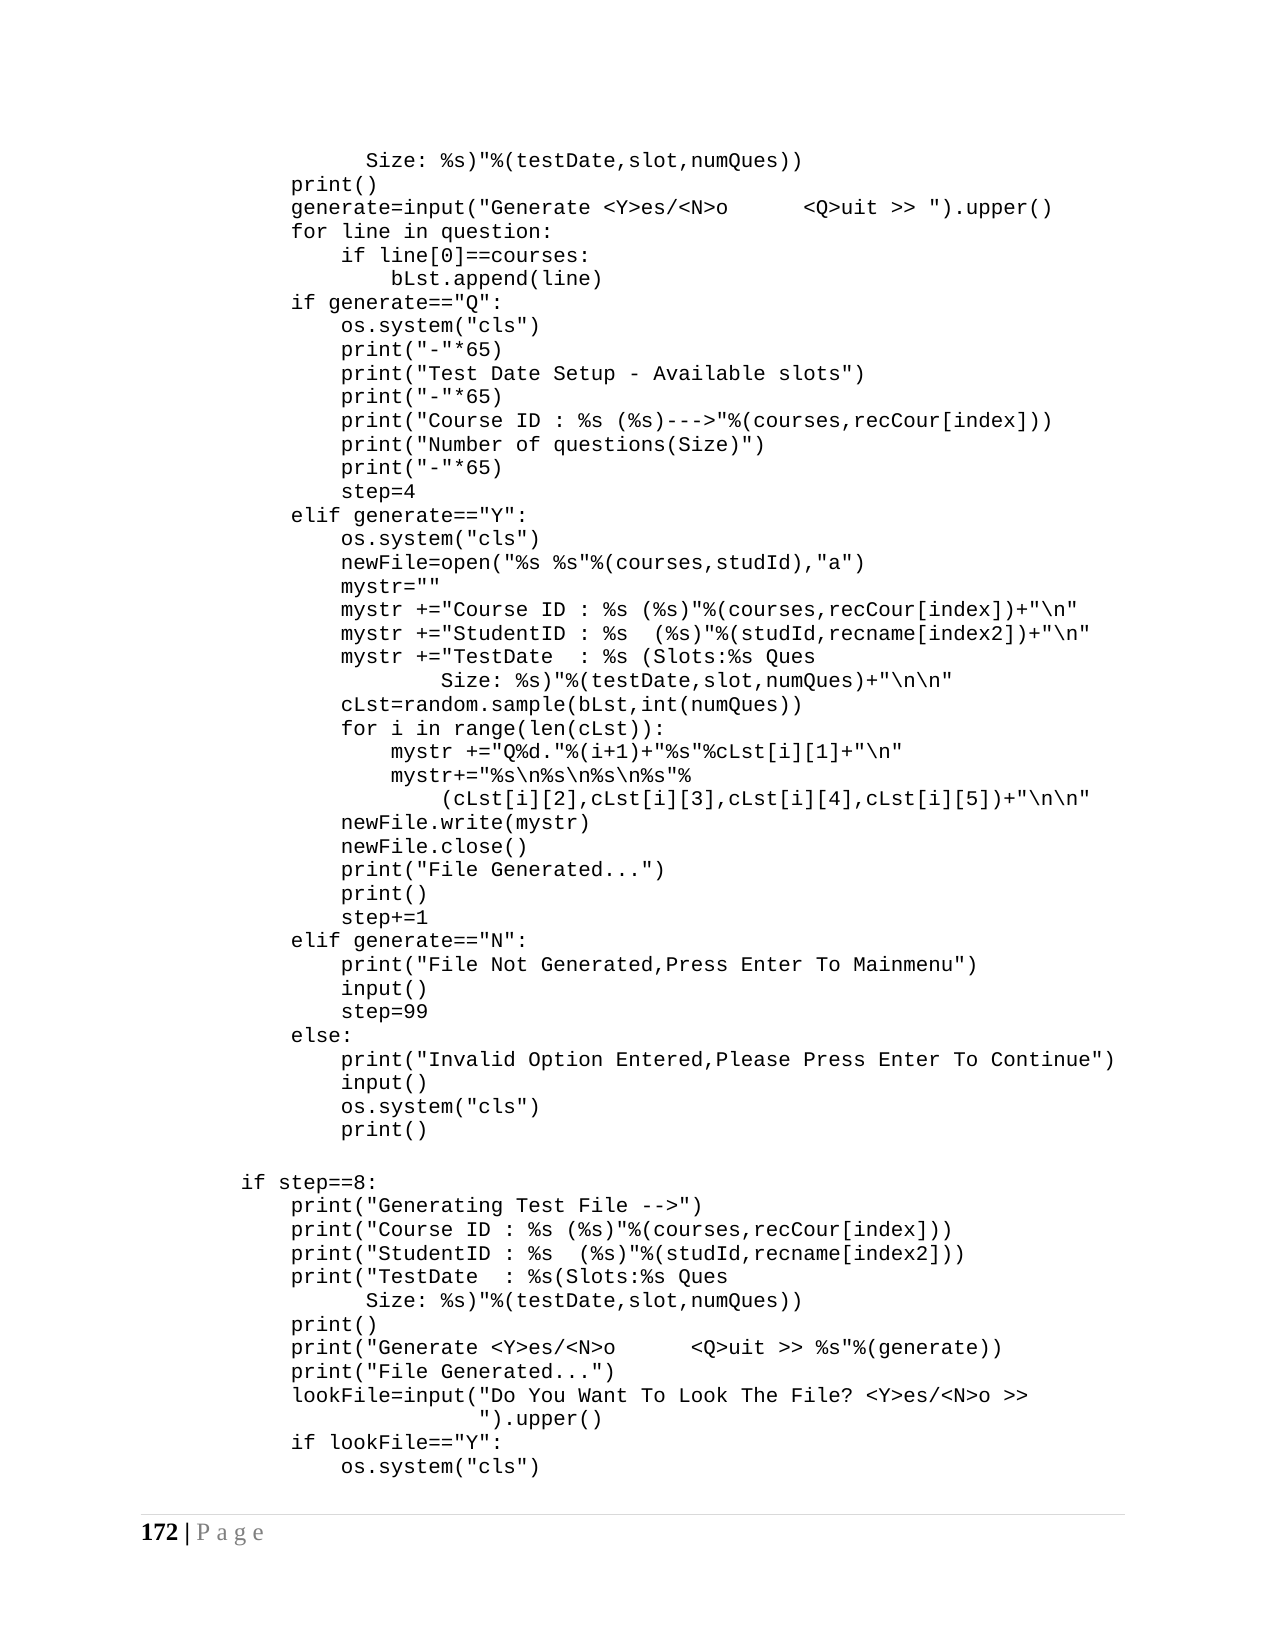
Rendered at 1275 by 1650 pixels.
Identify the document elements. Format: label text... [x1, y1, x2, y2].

text cLst=random.sample(bLst,int(numQues)) [141, 694, 1125, 717]
text print("File Not Generated,Press Enter To Mainmenu") [141, 954, 1125, 978]
text elif generate=="Y": [141, 505, 1125, 528]
text elif generate=="N": [141, 930, 1125, 954]
text newFile.close() [141, 836, 1125, 859]
text print("StudentID : %s (%s)"%(studId,recname[index2])) [141, 1243, 1125, 1266]
text print("Course ID : %s (%s)"%(courses,recCour[index])) [141, 1219, 1125, 1243]
text print("-"*65) [141, 339, 1125, 363]
text mystr +="Q%d."%(i+1)+"%s"%cLst[i][1]+"\n" [141, 741, 1125, 765]
text if generate=="Q": [141, 292, 1125, 316]
text ").upper() [441, 1408, 1125, 1432]
text print("Test Date Setup - Available slots") [141, 363, 1125, 386]
text os.system("cls") [141, 528, 1125, 552]
text print("File Generated...") [141, 1361, 1125, 1385]
text print() [141, 1119, 1125, 1143]
text newFile=open("%s %s"%(courses,studId),"a") [141, 552, 1125, 576]
text print() [141, 1314, 1125, 1337]
text lookFile=input("Do You Want To Look The File? <Y>es/<N>o >> [141, 1385, 1125, 1408]
text print("-"*65) [141, 457, 1125, 481]
text print("Number of questions(Size)") [141, 434, 1125, 457]
text (cLst[i][2],cLst[i][3],cLst[i][4],cLst[i][5])+"\n\n" [441, 788, 1125, 812]
text os.system("cls") [141, 1456, 1125, 1479]
text print("-"*65) [141, 386, 1125, 410]
text os.system("cls") [141, 1096, 1125, 1119]
text Size: %s)"%(testDate,slot,numQues)) [291, 150, 1125, 174]
text step=99 [141, 1001, 1125, 1025]
text print("File Generated...") [141, 859, 1125, 883]
text for line in question: [141, 221, 1125, 244]
text mystr +="StudentID : %s (%s)"%(studId,recname[index2])+"\n" [141, 623, 1125, 647]
text mystr="" [141, 576, 1125, 599]
text step=4 [141, 481, 1125, 505]
text print() [141, 174, 1125, 197]
text step+=1 [141, 907, 1125, 930]
text generate=input("Generate <Y>es/<N>o <Q>uit >> ").upper() [141, 197, 1125, 221]
text if lookFile=="Y": [141, 1432, 1125, 1456]
text else: [141, 1025, 1125, 1048]
text input() [141, 978, 1125, 1001]
text mystr +="TestDate : %s (Slots:%s Ques [141, 647, 1125, 670]
text mystr+="%s\n%s\n%s\n%s"% [141, 765, 1125, 788]
text bLst.append(line) [141, 268, 1125, 292]
text print("Generate <Y>es/<N>o <Q>uit >> %s"%(generate)) [141, 1337, 1125, 1361]
text if line[0]==courses: [141, 244, 1125, 268]
text newFile.write(mystr) [141, 812, 1125, 836]
text Size: %s)"%(testDate,slot,numQues)+"\n\n" [366, 670, 1125, 694]
text print("Invalid Option Entered,Please Press Enter To Continue") [141, 1048, 1125, 1072]
text print("TestDate : %s(Slots:%s Ques [141, 1266, 1125, 1290]
text print("Generating Test File -->") [141, 1196, 1125, 1219]
text for i in range(len(cLst)): [141, 717, 1125, 741]
text Size: %s)"%(testDate,slot,numQues)) [291, 1290, 1125, 1314]
text print("Course ID : %s (%s)--->"%(courses,recCour[index])) [141, 410, 1125, 434]
text if step==8: [141, 1172, 1125, 1196]
text input() [141, 1072, 1125, 1096]
text os.system("cls") [141, 316, 1125, 339]
text print() [141, 883, 1125, 907]
text mystr +="Course ID : %s (%s)"%(courses,recCour[index])+"\n" [141, 599, 1125, 623]
